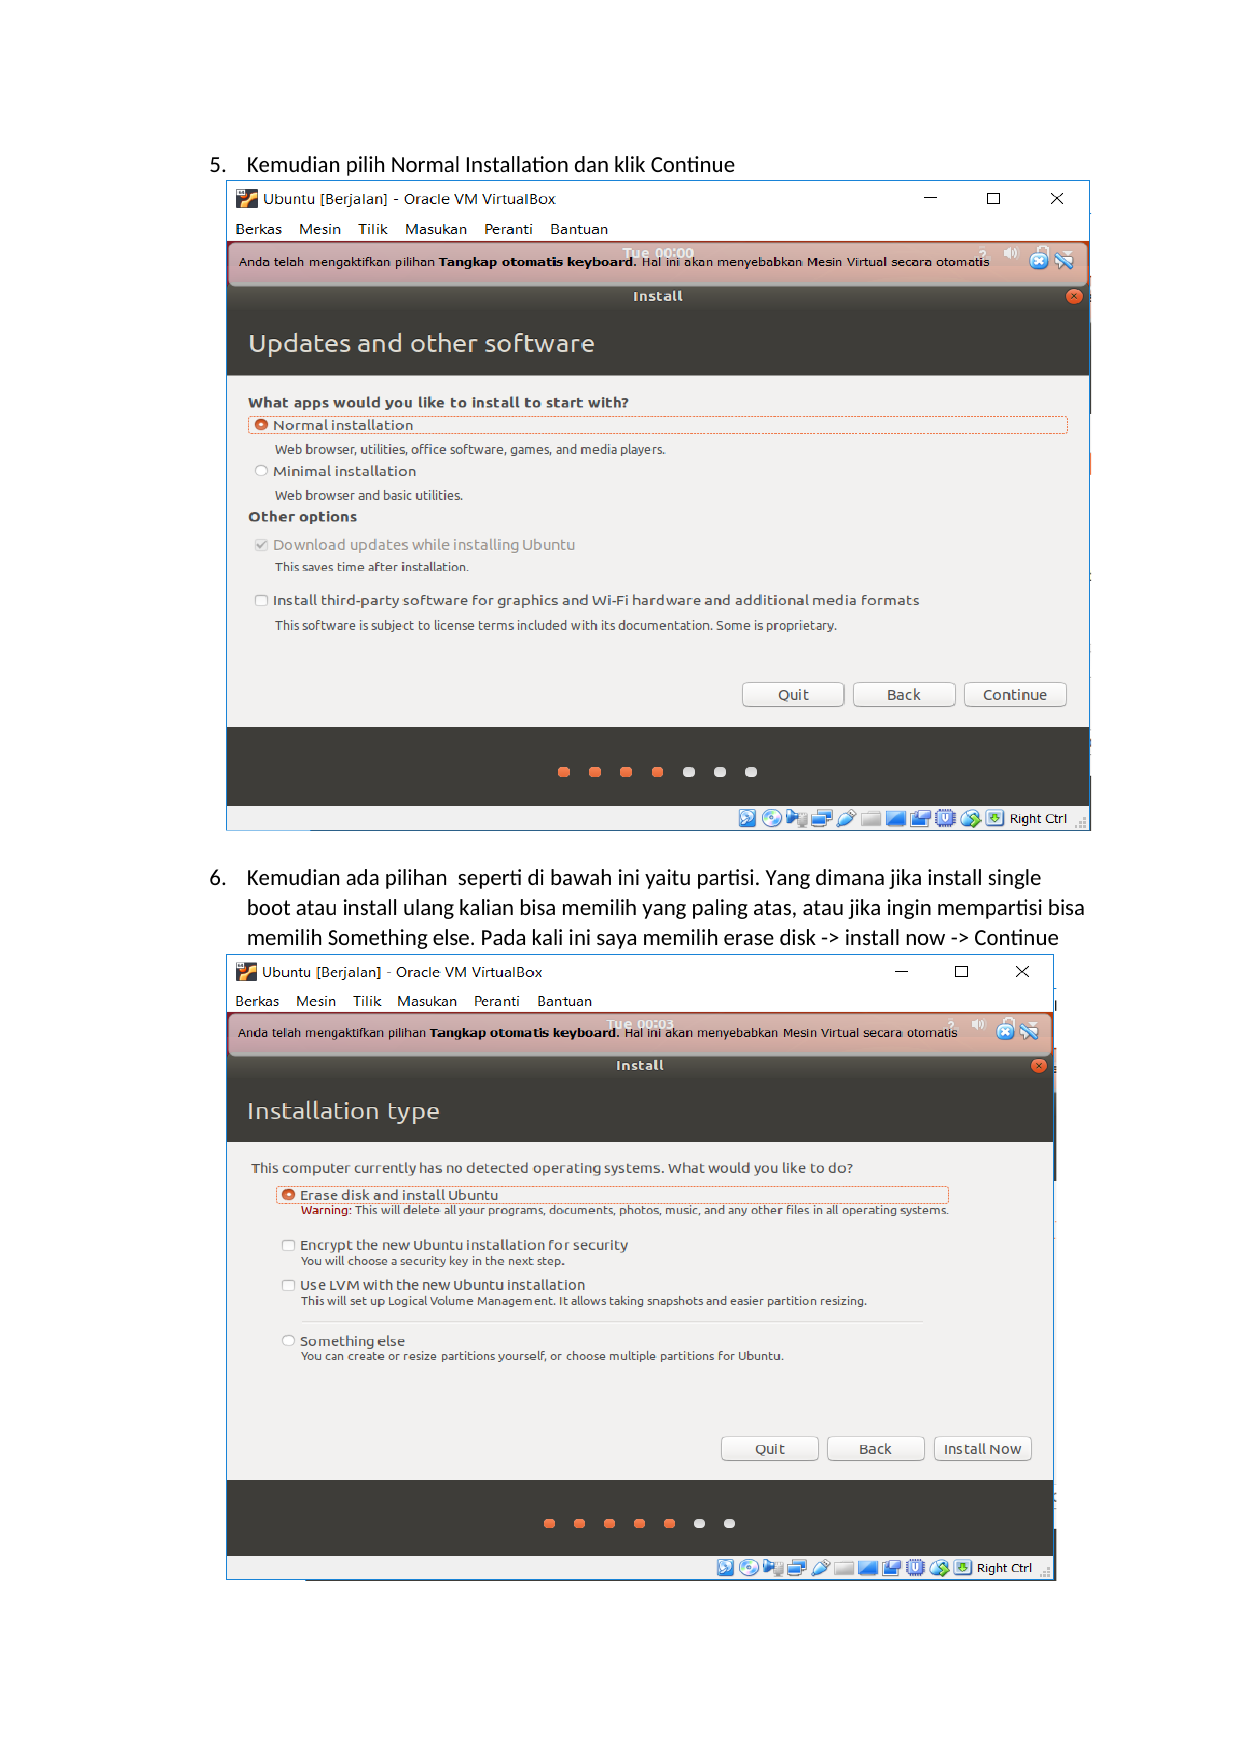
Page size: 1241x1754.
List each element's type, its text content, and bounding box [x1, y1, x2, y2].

list Kemudian ada pilihan seperti di bawah ini yaitu partisi. Yang dimana jika install single boot atau install ulang kalian bisa memilih yang paling atas, atau jika ingin mempartisi bisa memilih Something else. Pada kali ini saya memilih erase disk -> install now -> Continue [209, 863, 1090, 951]
picture [225, 180, 1092, 831]
picture [225, 953, 1057, 1581]
list Kemudian pilih Normal Installation dan klik Continue [209, 150, 1090, 178]
